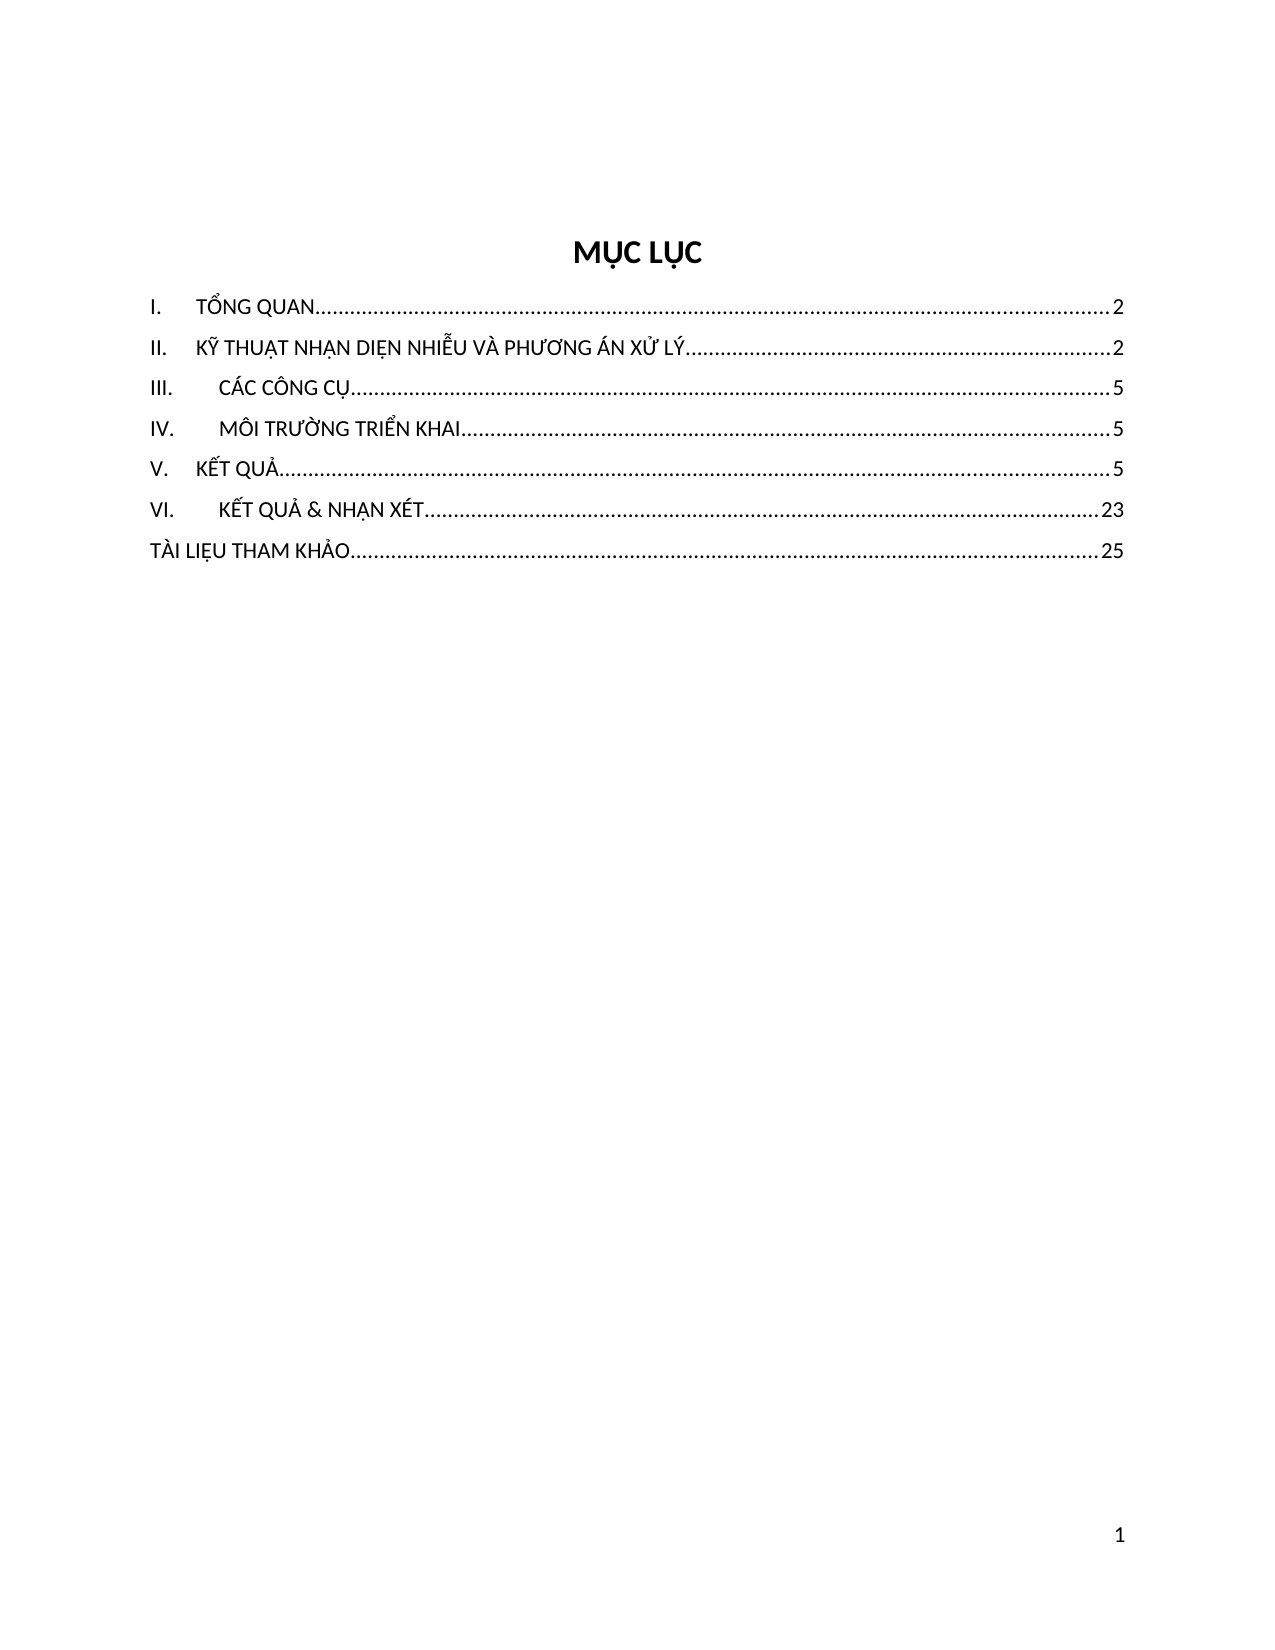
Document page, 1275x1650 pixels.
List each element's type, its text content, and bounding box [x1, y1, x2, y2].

text III. CÁC CÔNG CỤ 5 [150, 373, 1125, 401]
text VI. KẾT QUẢ & NHẬN XÉT 23 [150, 495, 1125, 523]
text MỤC LỤC [150, 231, 1125, 272]
text IV. MÔI TRƯỜNG TRIỂN KHAI 5 [150, 414, 1125, 442]
text II. KỸ THUẬT NHẬN DIỆN NHIỄU VÀ PHƯƠNG ÁN XỬ LÝ 2 [150, 333, 1125, 361]
text I. TỔNG QUAN 2 [150, 292, 1125, 320]
text V. KẾT QUẢ 5 [150, 454, 1125, 482]
text TÀI LIỆU THAM KHẢO 25 [150, 536, 1125, 564]
